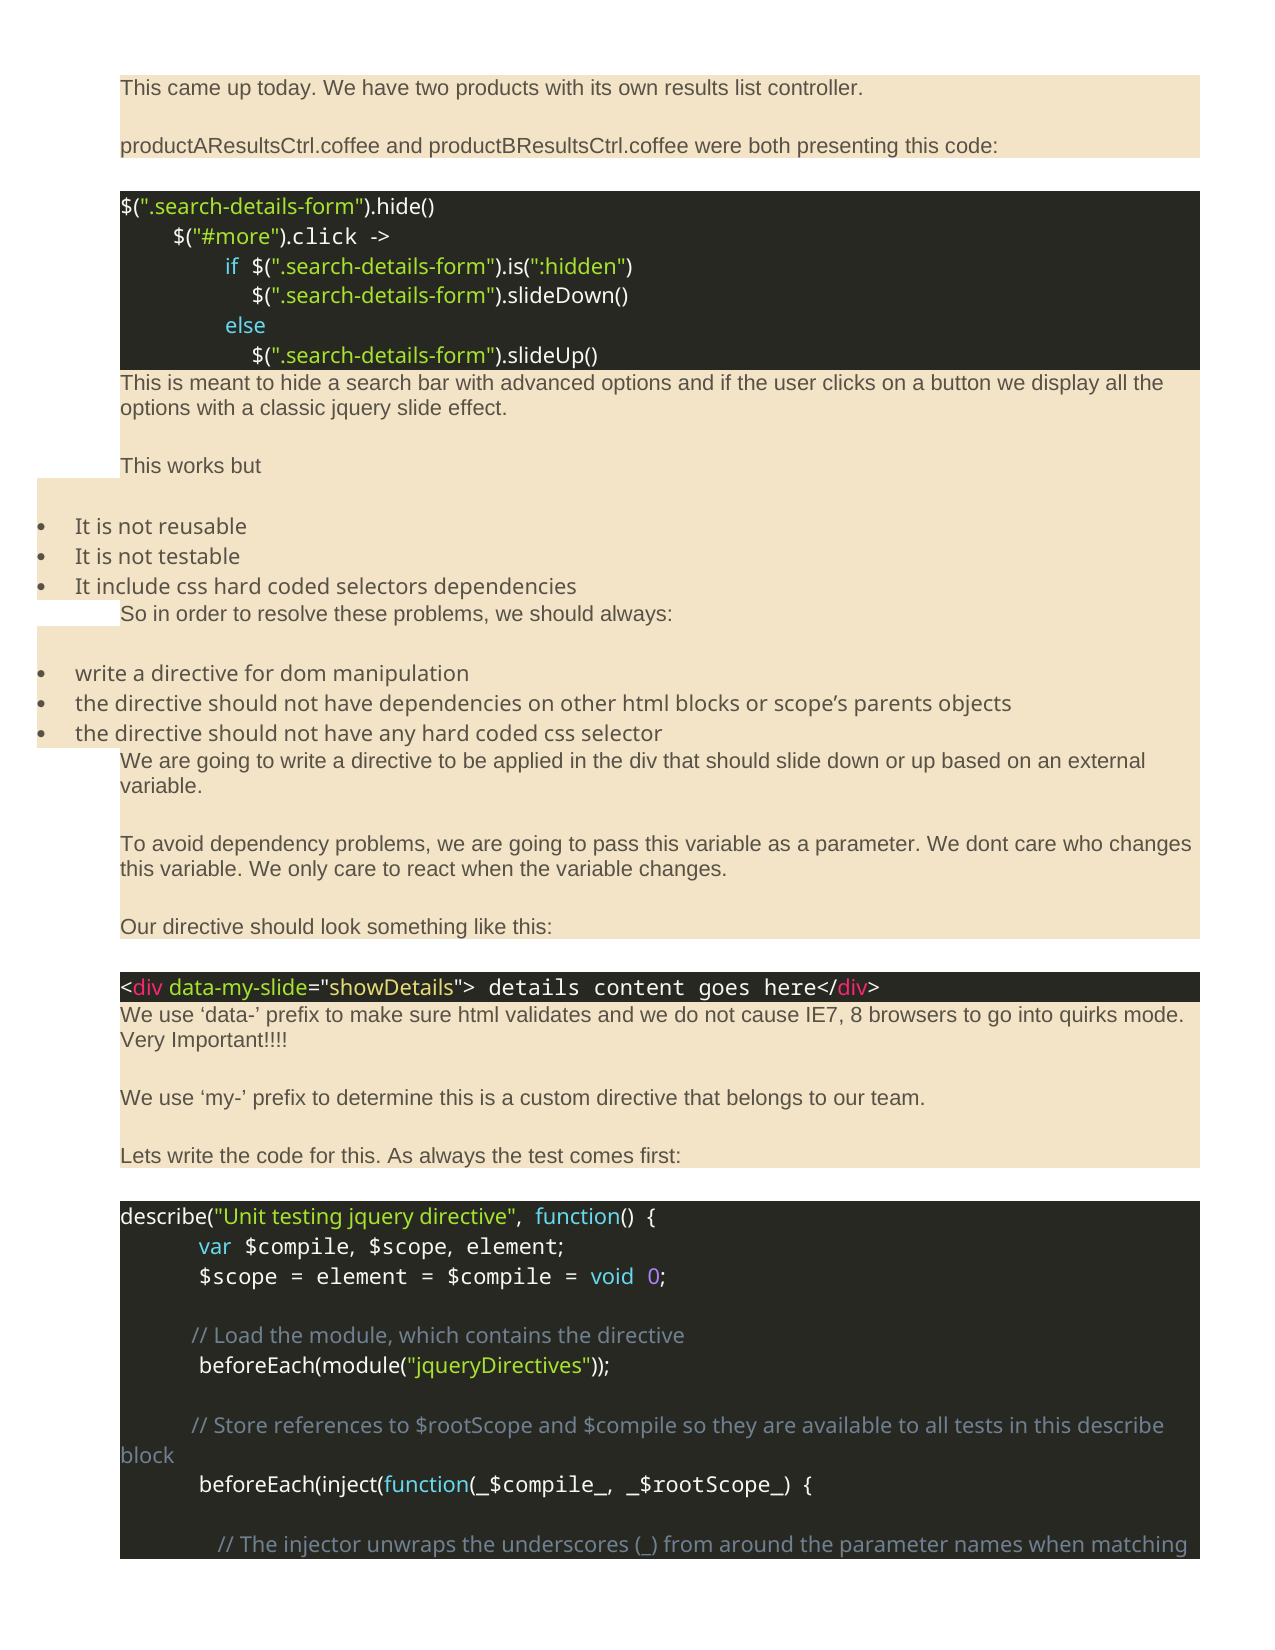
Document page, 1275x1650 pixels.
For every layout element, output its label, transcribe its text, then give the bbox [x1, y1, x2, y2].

text Lets write the code for this. As always the test comes first: [120, 1143, 1200, 1168]
list It include css hard coded selectors dependencies [37, 571, 1200, 600]
text <div data-my-slide="showDetails"> details content goes here</div> [120, 972, 1200, 1002]
text // The injector unwraps the underscores (_) from around the parameter names when matching [120, 1529, 1200, 1559]
text else [120, 310, 1200, 340]
text // Load the module, which contains the directive [120, 1321, 1200, 1350]
text if $(".search-details-form").is(":hidden") [120, 251, 1200, 280]
text To avoid dependency problems, we are going to pass this variable as a parameter. We dont care who changes this variable. We only care to react when the variable changes. [120, 831, 1200, 881]
text This works but [120, 453, 1200, 478]
text $(".search-details-form").hide() [120, 191, 1200, 221]
list It is not testable [37, 541, 1200, 571]
text This came up today. We have two products with its own results list controller. [120, 75, 1200, 100]
text Our directive should look something like this: [120, 914, 1200, 939]
text We use ‘data-’ prefix to make sure html validates and we do not cause IE7, 8 browsers to go into quirks mode. Very Important!!!! [120, 1002, 1200, 1052]
text productAResultsCtrl.coffee and productBResultsCtrl.coffee were both presenting this code: [120, 133, 1200, 158]
text We use ‘my-’ prefix to determine this is a custom directive that belongs to our team. [120, 1085, 1200, 1111]
text $(".search-details-form").slideUp() [120, 340, 1200, 370]
text $(".search-details-form").slideDown() [120, 280, 1200, 310]
text We are going to write a directive to be applied in the div that should slide down or up based on an external variable. [120, 748, 1200, 798]
text // Store references to $rootScope and $compile so they are available to all tests in this describe block [120, 1410, 1200, 1469]
list the directive should not have dependencies on other html blocks or scope’s parents objects [37, 688, 1200, 718]
text This is meant to hide a search bar with advanced options and if the user clicks on a button we display all the options with a classic jquery slide effect. [120, 370, 1200, 420]
text $("#more").click -> [120, 221, 1200, 251]
text beforeEach(module("jqueryDirectives")); [120, 1350, 1200, 1380]
list It is not reusable [37, 511, 1200, 541]
text So in order to resolve these problems, we should always: [120, 600, 1200, 626]
text beforeEach(inject(function(_$compile_, _$rootScope_) { [120, 1469, 1200, 1499]
text $scope = element = $compile = void 0; [120, 1261, 1200, 1291]
text var $compile, $scope, element; [120, 1231, 1200, 1261]
list the directive should not have any hard coded css selector [37, 718, 1200, 748]
list write a directive for dom manipulation [37, 658, 1200, 688]
text describe("Unit testing jquery directive", function() { [120, 1201, 1200, 1231]
